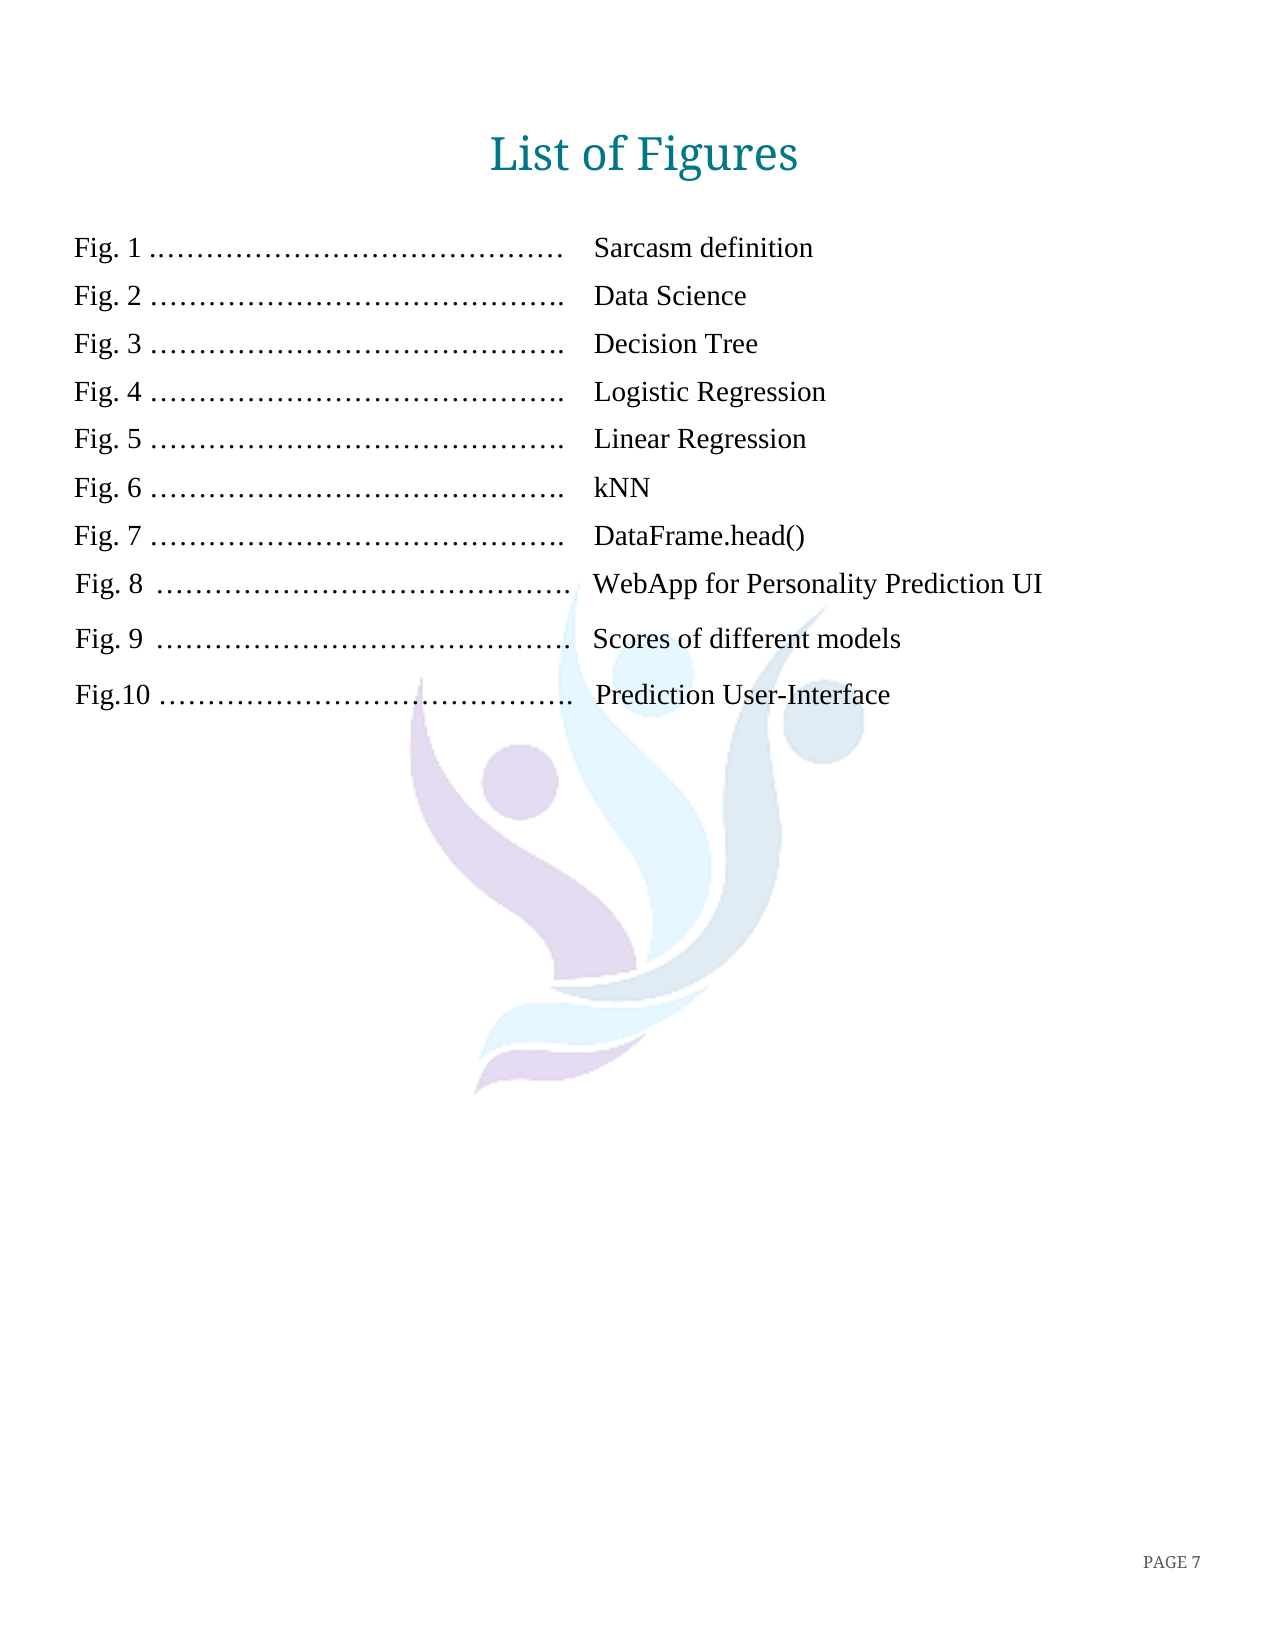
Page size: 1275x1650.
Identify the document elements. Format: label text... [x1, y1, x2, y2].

text Fig. 8 ……………………………………. WebApp for Personality Prediction UI [75, 566, 1201, 599]
text Fig.10 ……………………………………. Prediction User-Interface [75, 677, 1201, 711]
text Fig. 2 ……………………………………. Data Science [73, 278, 1201, 311]
text Fig. 1 .…………………………………… Sarcasm definition [73, 230, 1201, 264]
text Fig. 6 ……………………………………. kNN [73, 470, 1201, 503]
text Fig. 4 ……………………………………. Logistic Regression [73, 374, 1201, 407]
subtitle List of Figures [489, 122, 1201, 184]
text Fig. 3 ……………………………………. Decision Tree [73, 326, 1201, 359]
text Fig. 7 ……………………………………. DataFrame.head() [73, 518, 1201, 552]
text Fig. 9 ……………………………………. Scores of different models [75, 622, 1201, 655]
text Fig. 5 ……………………………………. Linear Regression [73, 422, 1201, 455]
